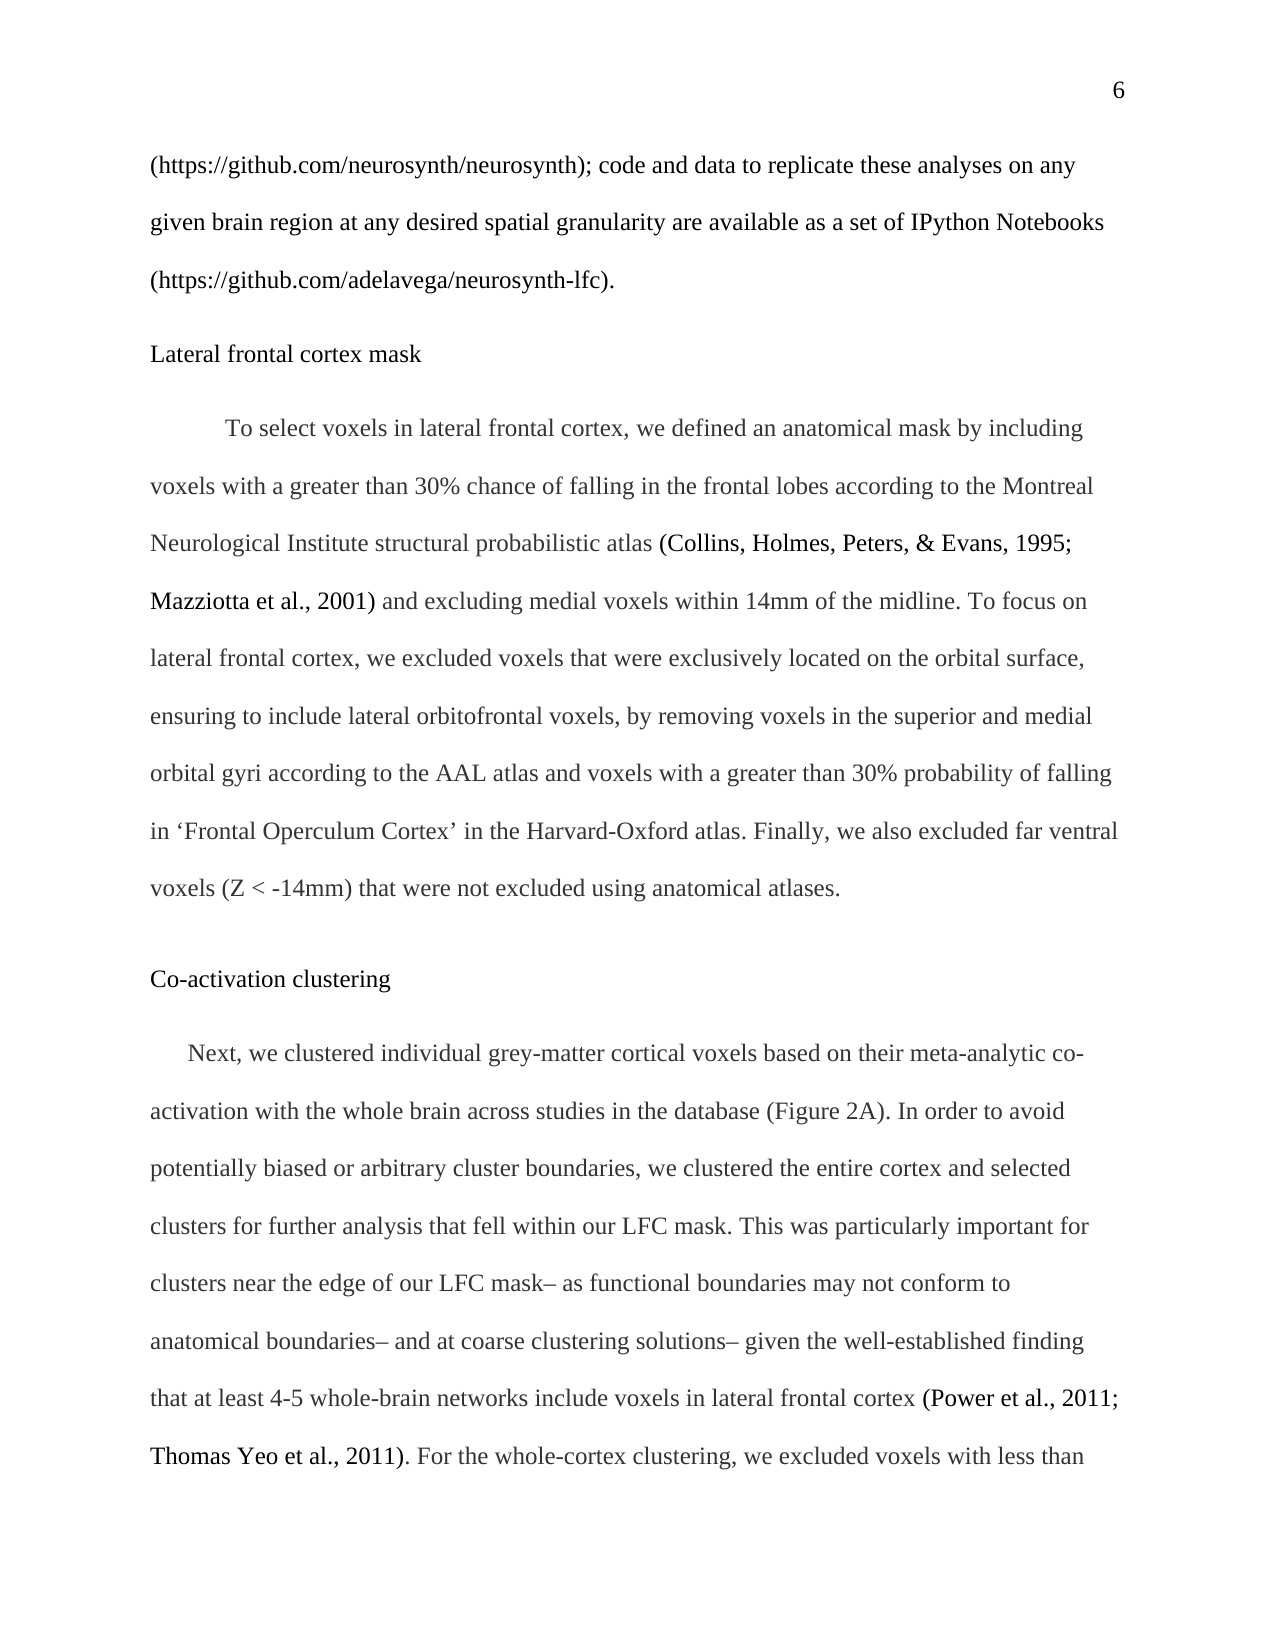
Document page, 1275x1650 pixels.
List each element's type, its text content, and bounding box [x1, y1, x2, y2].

text Lateral frontal cortex mask [150, 339, 1125, 368]
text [150, 150, 1125, 294]
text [150, 1038, 1125, 1469]
subtitle Co-activation clustering [150, 964, 1125, 993]
text To select voxels in lateral frontal cortex, we defined an anatomical mask by including voxels with a greater than 30% chance of falling in the frontal lobes according to the Montreal Neurological Institute structural probabilistic atlas (Collins, Holmes, Peters, & Evans, 1995; Mazziotta et al., 2001) and excluding medial voxels within 14mm of the midline. To focus on lateral frontal cortex, we excluded voxels that were exclusively located on the orbital surface, ensuring to include lateral orbitofrontal voxels, by removing voxels in the superior and medial orbital gyri according to the AAL atlas and voxels with a greater than 30% probability of falling in ‘Frontal Operculum Cortex’ in the Harvard-Oxford atlas. Finally, we also excluded far ventral voxels (Z < -14mm) that were not excluded using anatomical atlases. [150, 413, 1125, 902]
